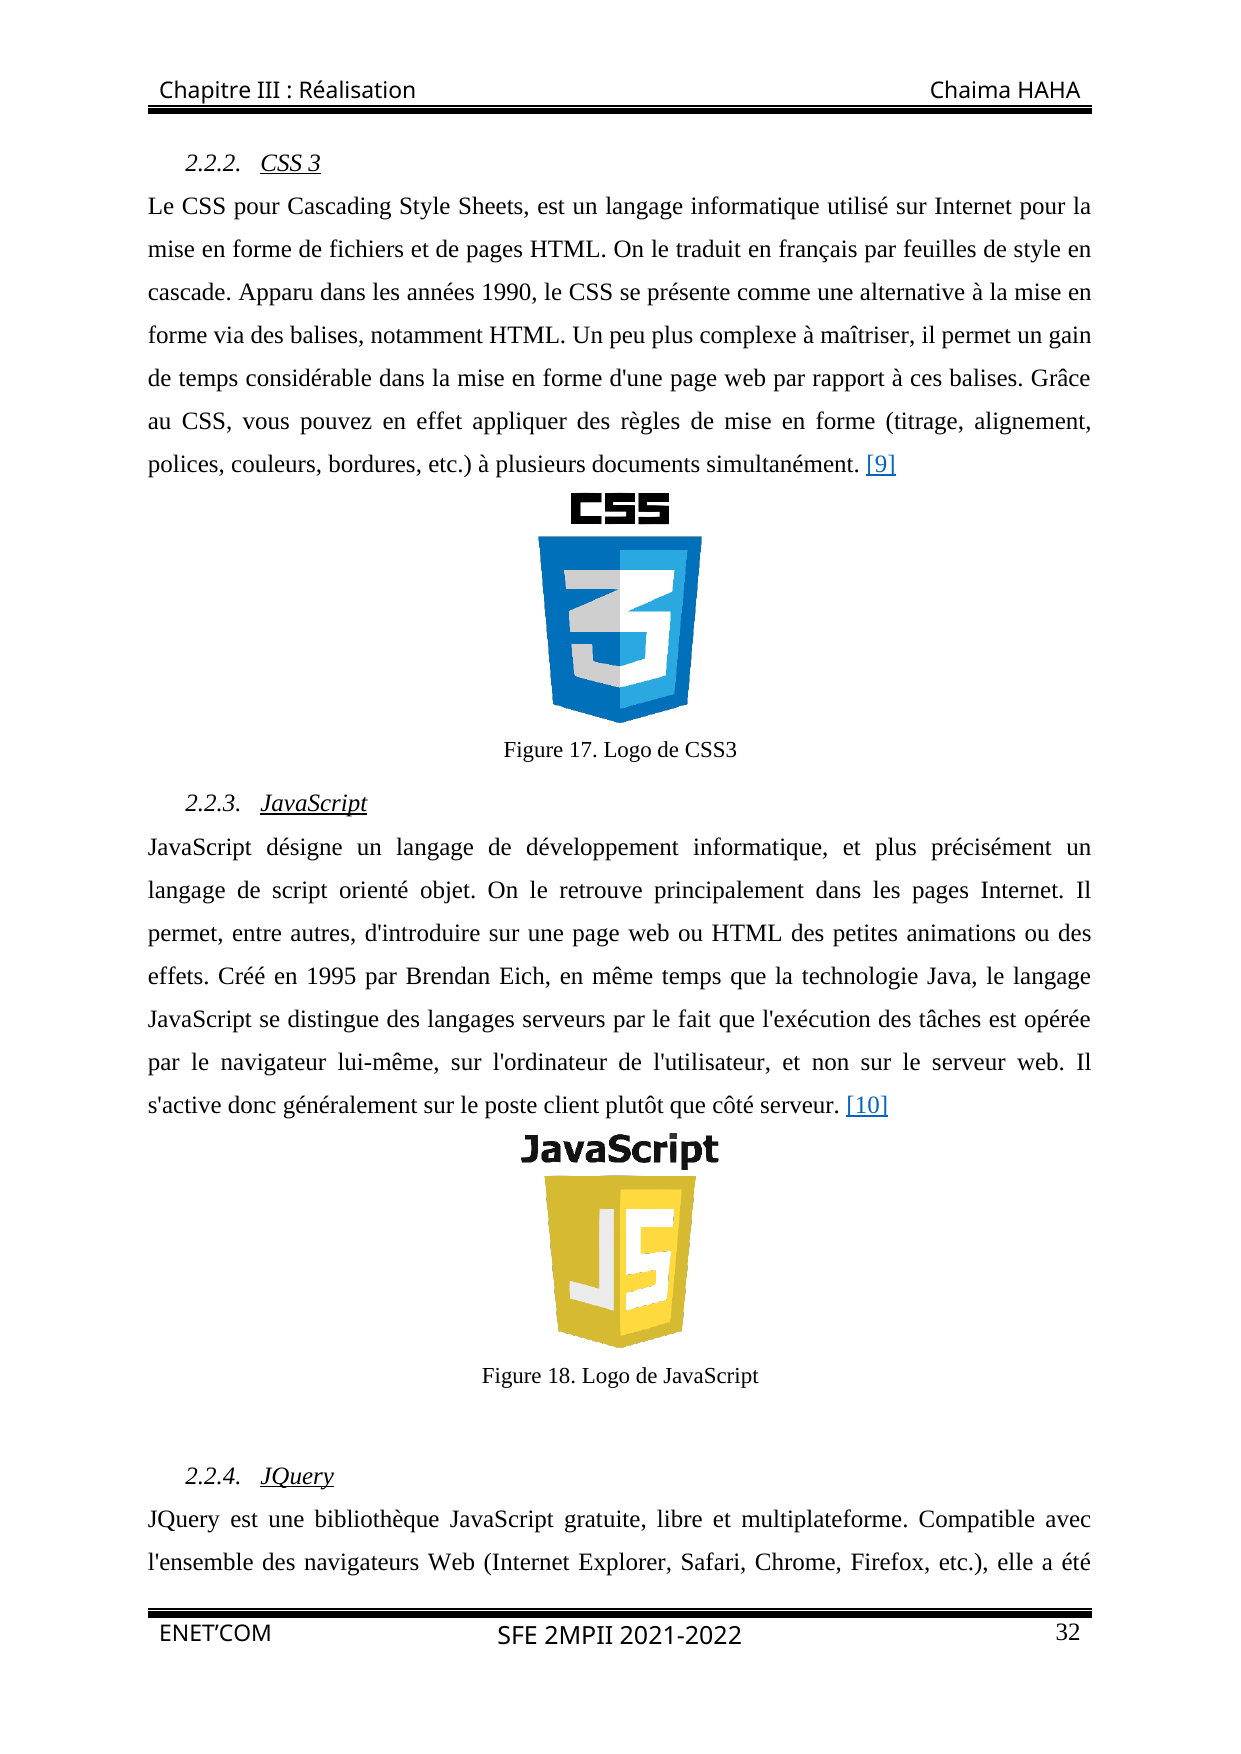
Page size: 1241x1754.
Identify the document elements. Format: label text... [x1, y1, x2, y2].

subtitle JavaScript [185, 788, 1093, 817]
text JavaScript désigne un langage de développement informatique, et plus précisément un langage de script orienté objet. On le retrouve principalement dans les pages Internet. Il permet, entre autres, d'introduire sur une page web ou HTML des petites animations ou des effets. Créé en 1995 par Brendan Eich, en même temps que la technologie Java, le langage JavaScript se distingue des langages serveurs par le fait que l'exécution des tâches est opérée par le navigateur lui-même, sur l'ordinateur de l'utilisateur, et non sur le serveur web. Il s'active donc généralement sur le poste client plutôt que côté serveur. [10] [148, 832, 1093, 1119]
subtitle JQuery [185, 1461, 1093, 1490]
text Le CSS pour Cascading Style Sheets, est un langage informatique utilisé sur Internet pour la mise en forme de fichiers et de pages HTML. On le traduit en français par feuilles de style en cascade. Apparu dans les années 1990, le CSS se présente comme une alternative à la mise en forme via des balises, notamment HTML. Un peu plus complexe à maîtriser, il permet un gain de temps considérable dans la mise en forme d'une page web par rapport à ces balises. Grâce au CSS, vous pouvez en effet appliquer des règles de mise en forme (titrage, alignement, polices, couleurs, bordures, etc.) à plusieurs documents simultanément. [9] [148, 191, 1093, 478]
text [148, 1504, 1093, 1576]
subtitle CSS 3 [185, 148, 1093, 176]
picture [521, 1133, 719, 1348]
picture [538, 492, 702, 723]
